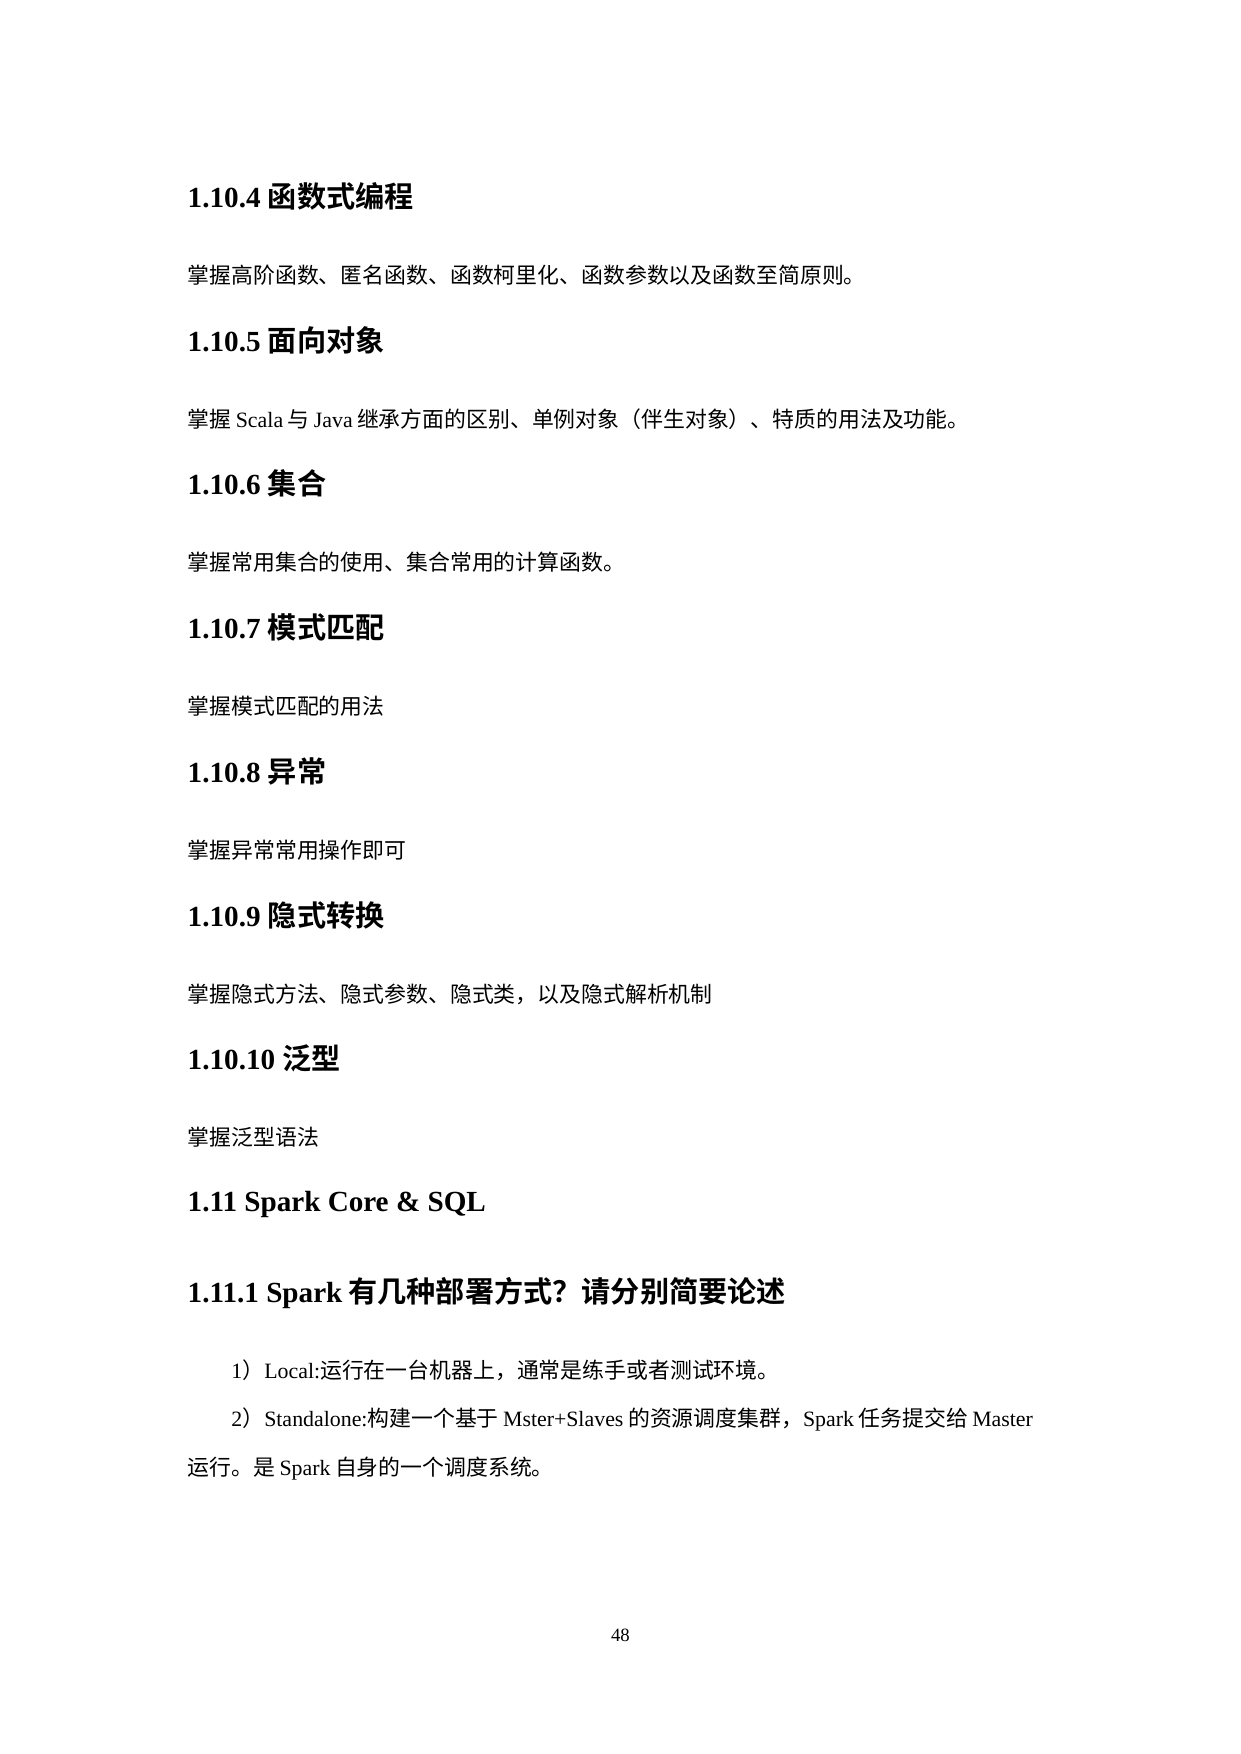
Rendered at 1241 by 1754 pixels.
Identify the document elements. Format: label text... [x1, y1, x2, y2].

text 掌握常用集合的使用、集合常用的计算函数。 [187, 545, 1053, 577]
subtitle 1.10.7 模式匹配 [187, 593, 1053, 658]
text 掌握Scala与Java继承方面的区别、单例对象（伴生对象）、特质的用法及功能。 [187, 401, 1053, 434]
text 掌握模式匹配的用法 [187, 689, 1053, 721]
text 掌握隐式方法、隐式参数、隐式类，以及隐式解析机制 [187, 976, 1053, 1009]
text 掌握高阶函数、匿名函数、函数柯里化、函数参数以及函数至简原则。 [187, 257, 1053, 290]
text 掌握异常常用操作即可 [187, 832, 1053, 865]
subtitle 1.10.4 函数式编程 [187, 162, 1053, 227]
subtitle 1.11 Spark Core & SQL [187, 1168, 1053, 1233]
subtitle 1.10.9 隐式转换 [187, 881, 1053, 946]
subtitle 1.10.5 面向对象 [187, 306, 1053, 371]
subtitle 1.11.1 Spark有几种部署方式？请分别简要论述 [187, 1257, 1053, 1322]
subtitle 1.10.6 集合 [187, 449, 1053, 514]
subtitle 1.10.10 泛型 [187, 1024, 1053, 1089]
text 掌握泛型语法 [187, 1120, 1053, 1152]
subtitle 1.10.8 异常 [187, 737, 1053, 802]
text 1）Local:运行在一台机器上，通常是练手或者测试环境。 [187, 1353, 1053, 1385]
text 2）Standalone:构建一个基于Mster+Slaves的资源调度集群，Spark任务提交给Master运行。是Spark自身的一个调度系统。 [187, 1401, 1053, 1482]
